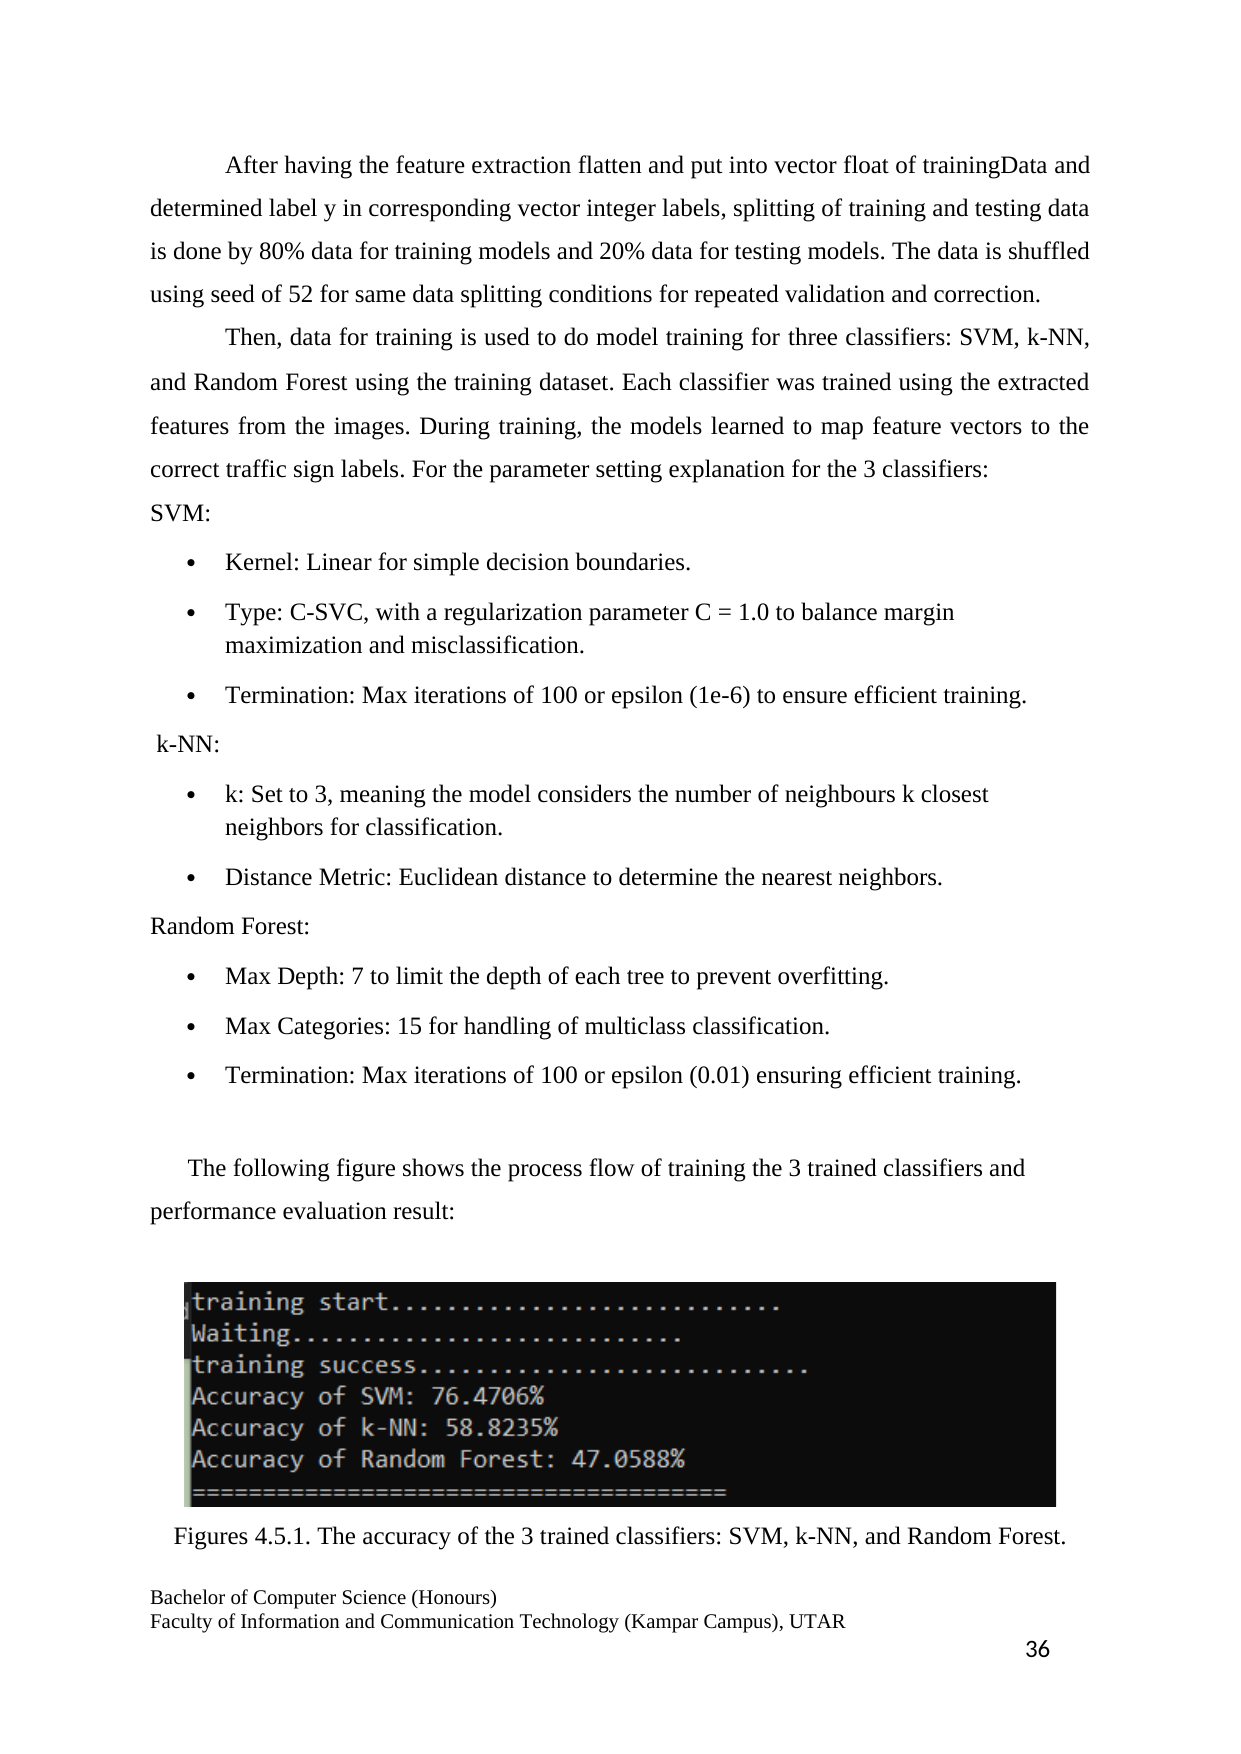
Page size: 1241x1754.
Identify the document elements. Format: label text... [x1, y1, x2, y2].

list Type: C-SVC, with a regularization parameter C = 1.0 to balance margin maximization and misclassification. [187, 597, 1090, 659]
text SVM: [150, 498, 1090, 526]
text k-NN: [150, 729, 1090, 758]
list k: Set to 3, meaning the model considers the number of neighbours k closest neighbors for classification. [187, 779, 1090, 841]
text Figures 4.5.1. The accuracy of the 3 trained classifiers: SVM, k-NN, and Random Forest. [150, 1521, 1090, 1550]
list Termination: Max iterations of 100 or epsilon (1e-6) to ensure efficient training. [187, 680, 1090, 708]
list Max Categories: 15 for handling of multiclass classification. [187, 1011, 1090, 1039]
text Then, data for training is used to do model training for three classifiers: SVM, k-NN, and Random Forest using the training dataset. Each classifier was trained using the extracted features from the images. During training, the models learned to map feature vectors to the correct traffic sign labels. For the parameter setting explanation for the 3 classifiers: [150, 322, 1090, 483]
list Termination: Max iterations of 100 or epsilon (0.01) ensuring efficient training. [187, 1061, 1090, 1089]
text The following figure shows the process flow of training the 3 trained classifiers and performance evaluation result: [150, 1153, 1090, 1225]
list Distance Metric: Euclidean distance to determine the nearest neighbors. [187, 862, 1090, 891]
list Max Depth: 7 to limit the depth of each tree to prevent overfitting. [187, 961, 1090, 990]
list Kernel: Linear for simple decision boundaries. [187, 547, 1090, 576]
text After having the feature extraction flatten and put into vector float of trainingData and determined label y in corresponding vector integer labels, splitting of training and testing data is done by 80% data for training models and 20% data for testing models. The data is shuffled using seed of 52 for same data splitting conditions for repeated validation and correction. [150, 150, 1090, 308]
picture [184, 1282, 1057, 1507]
text Random Forest: [150, 911, 1090, 940]
